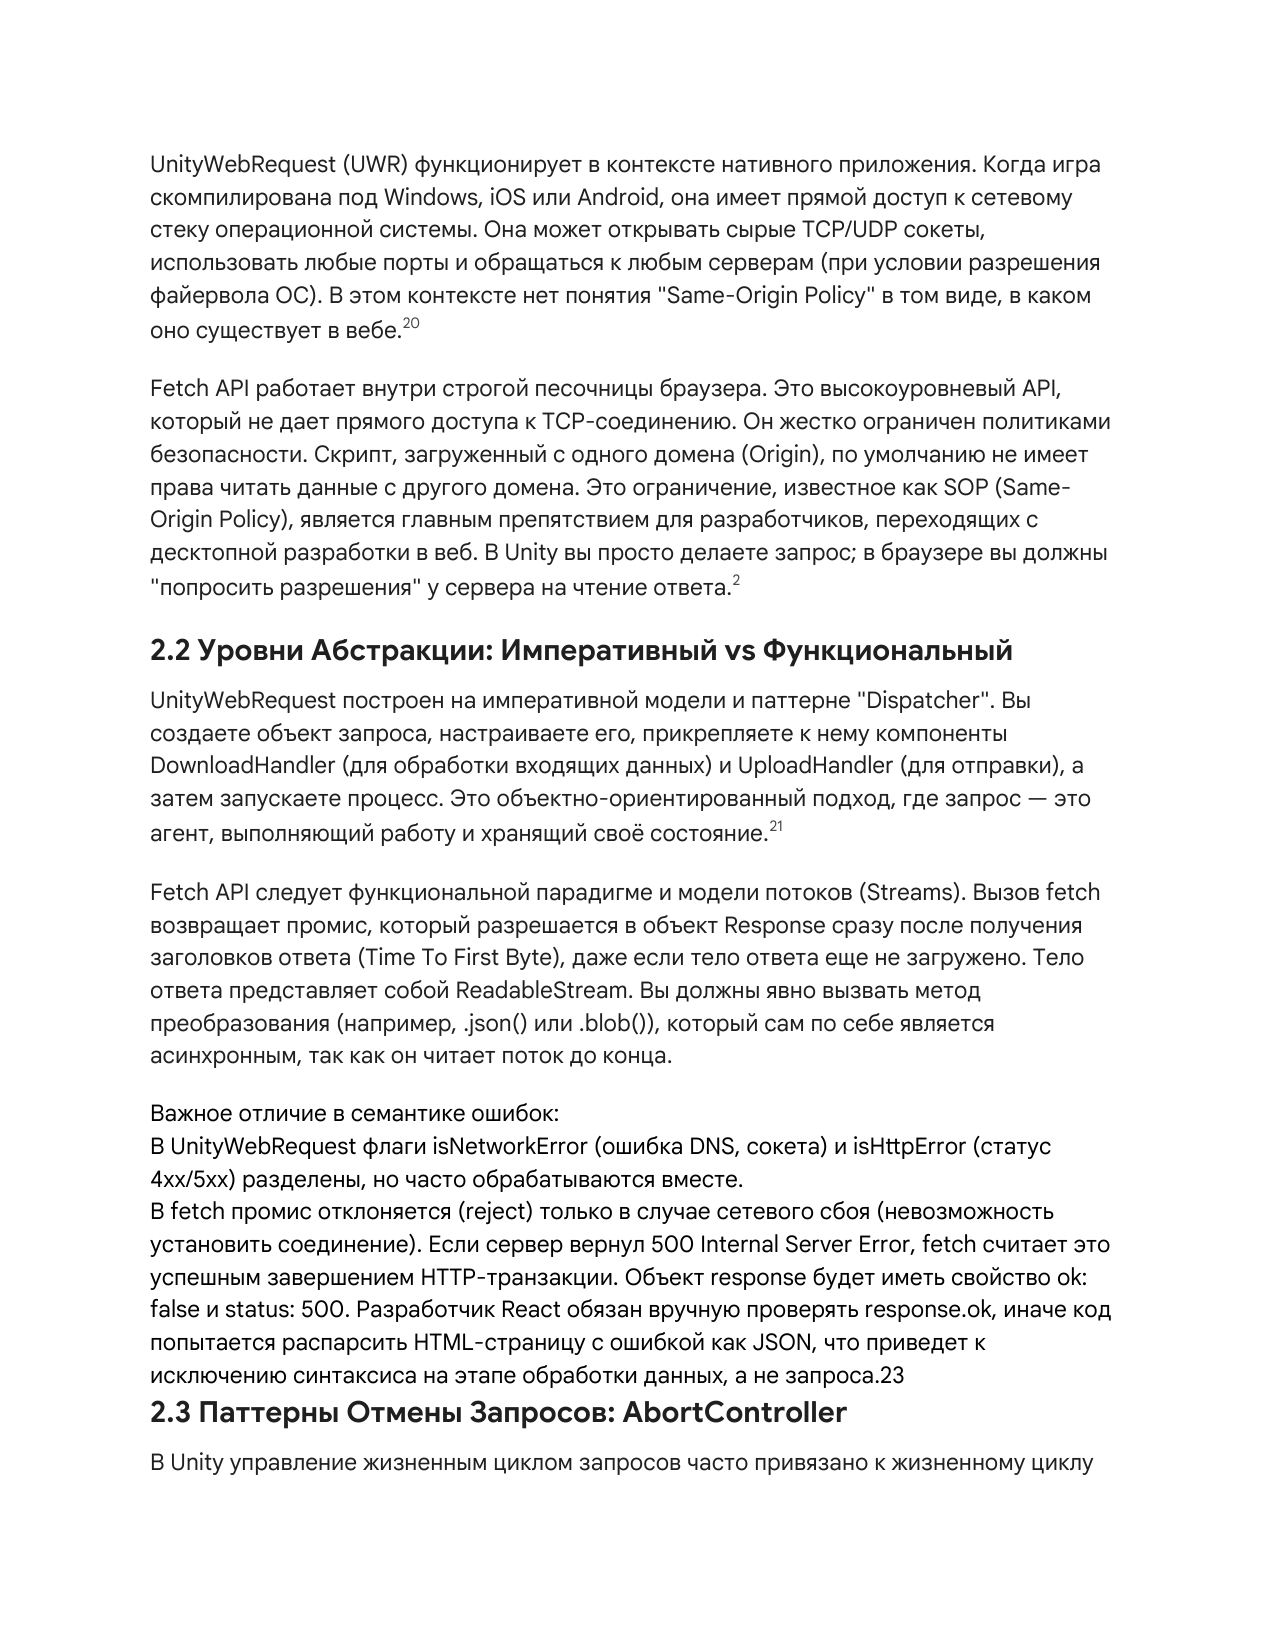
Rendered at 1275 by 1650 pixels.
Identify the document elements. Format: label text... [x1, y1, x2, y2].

text Важное отличие в семантике ошибок: [150, 1099, 1125, 1128]
text UnityWebRequest (UWR) функционирует в контексте нативного приложения. Когда игра скомпилирована под Windows, iOS или Android, она имеет прямой доступ к сетевому стеку операционной системы. Она может открывать сырые TCP/UDP сокеты, использовать любые порты и обращаться к любым серверам (при условии разрешения файервола ОС). В этом контексте нет понятия "Same-Origin Policy" в том виде, в каком оно существует в вебе.20 [150, 150, 1125, 345]
text В fetch промис отклоняется (reject) только в случае сетевого сбоя (невозможность установить соединение). Если сервер вернул 500 Internal Server Error, fetch считает это успешным завершением HTTP-транзакции. Объект response будет иметь свойство ok: false и status: 500. Разработчик React обязан вручную проверять response.ok, иначе код попытается распарсить HTML-страницу с ошибкой как JSON, что приведет к исключению синтаксиса на этапе обработки данных, а не запроса.23 [150, 1198, 1125, 1390]
text В UnityWebRequest флаги isNetworkError (ошибка DNS, сокета) и isHttpError (статус 4xx/5xx) разделены, но часто обрабатываются вместе. [150, 1132, 1125, 1194]
text Fetch API работает внутри строгой песочницы браузера. Это высокоуровневый API, который не дает прямого доступа к TCP-соединению. Он жестко ограничен политиками безопасности. Скрипт, загруженный с одного домена (Origin), по умолчанию не имеет права читать данные с другого домена. Это ограничение, известное как SOP (Same-Origin Policy), является главным препятствием для разработчиков, переходящих с десктопной разработки в веб. В Unity вы просто делаете запрос; в браузере вы должны "попросить разрешения" у сервера на чтение ответа.2 [150, 375, 1125, 603]
subtitle 2.3 Паттерны Отмены Запросов: AbortController [150, 1394, 1125, 1430]
subtitle 2.2 Уровни Абстракции: Императивный vs Функциональный [150, 632, 1125, 669]
text UnityWebRequest построен на императивной модели и паттерне "Dispatcher". Вы создаете объект запроса, настраиваете его, прикрепляете к нему компоненты DownloadHandler (для обработки входящих данных) и UploadHandler (для отправки), а затем запускаете процесс. Это объектно-ориентированный подход, где запрос — это агент, выполняющий работу и хранящий своё состояние.21 [150, 686, 1125, 849]
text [150, 1448, 1125, 1477]
text Fetch API следует функциональной парадигме и модели потоков (Streams). Вызов fetch возвращает промис, который разрешается в объект Response сразу после получения заголовков ответа (Time To First Byte), даже если тело ответа еще не загружено. Тело ответа представляет собой ReadableStream. Вы должны явно вызвать метод преобразования (например, .json() или .blob()), который сам по себе является асинхронным, так как он читает поток до конца. [150, 878, 1125, 1071]
